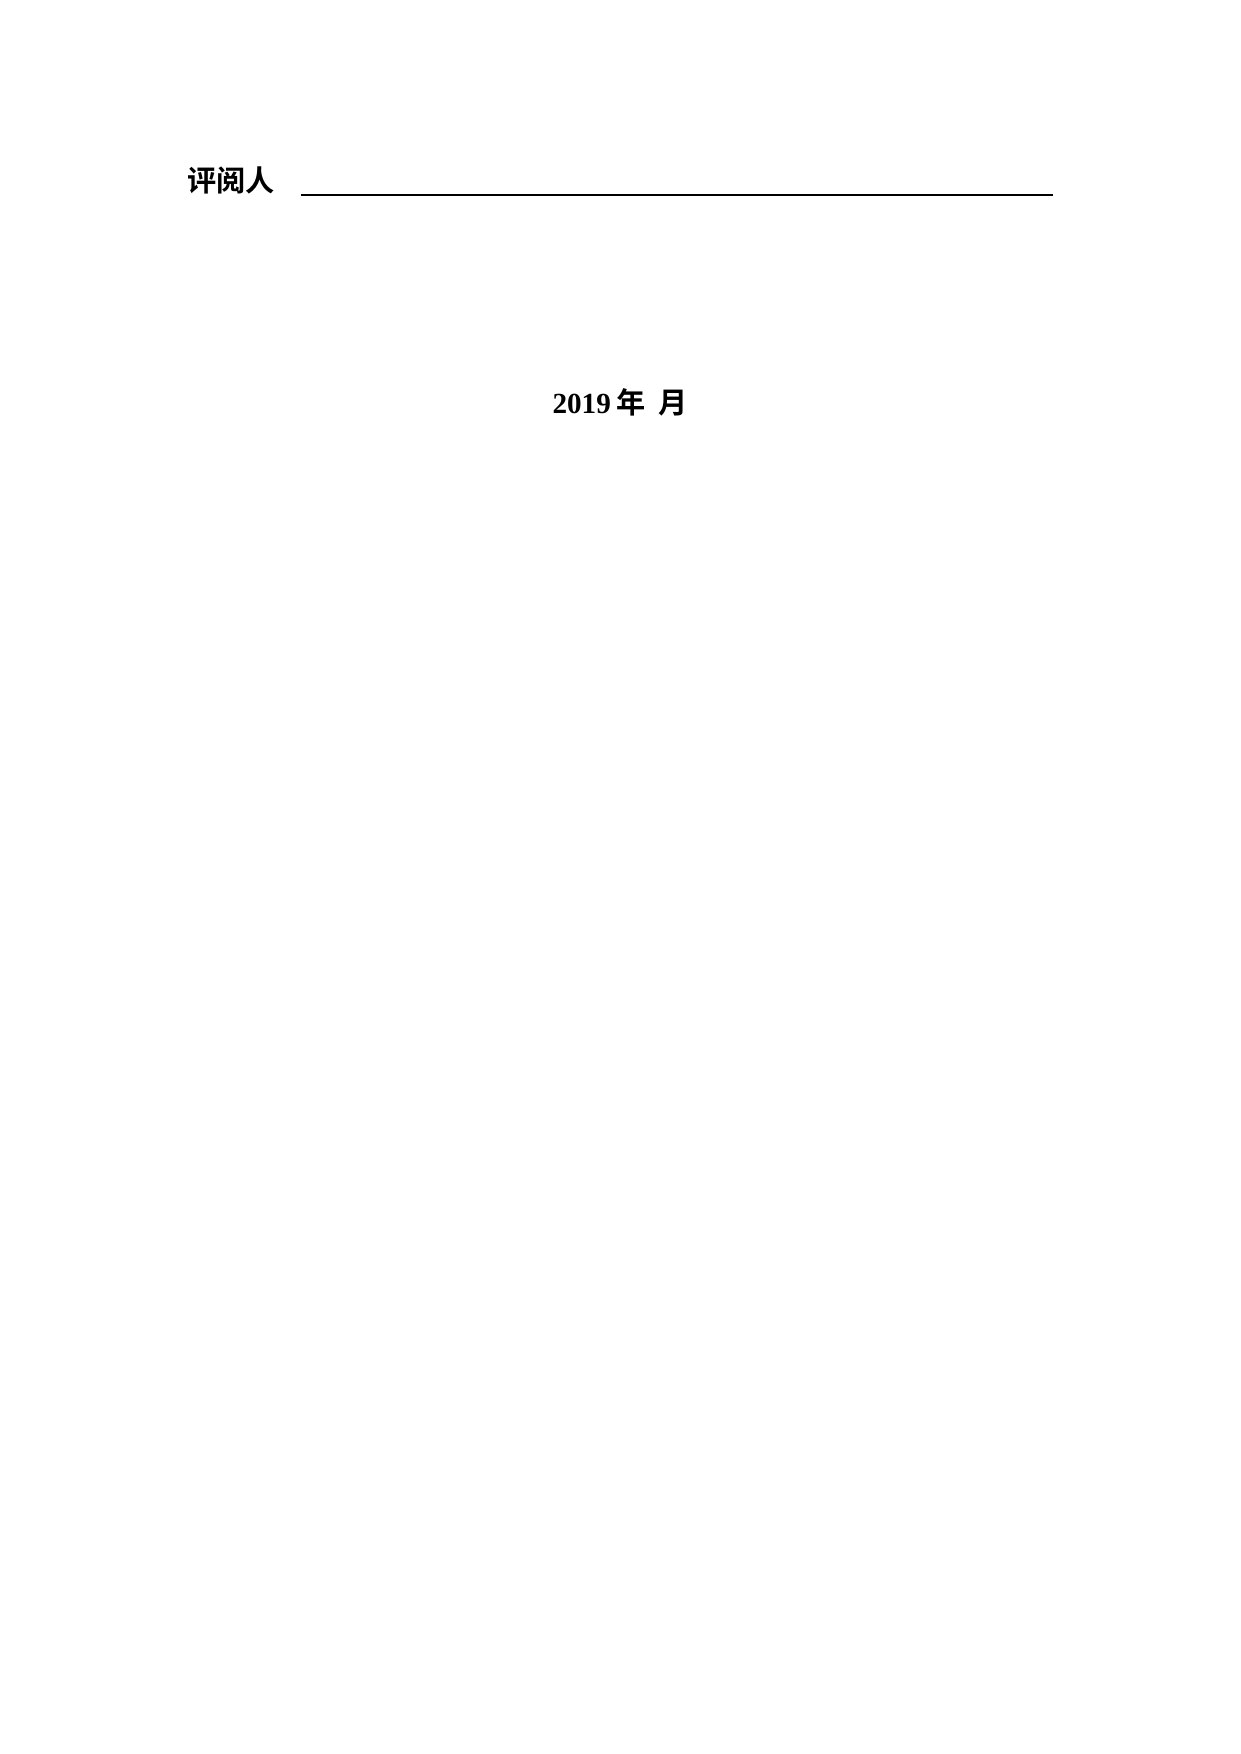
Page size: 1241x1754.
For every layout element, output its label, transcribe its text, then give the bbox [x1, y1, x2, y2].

text 2019年 月 [187, 368, 1053, 433]
text 评阅人 [187, 146, 1053, 211]
